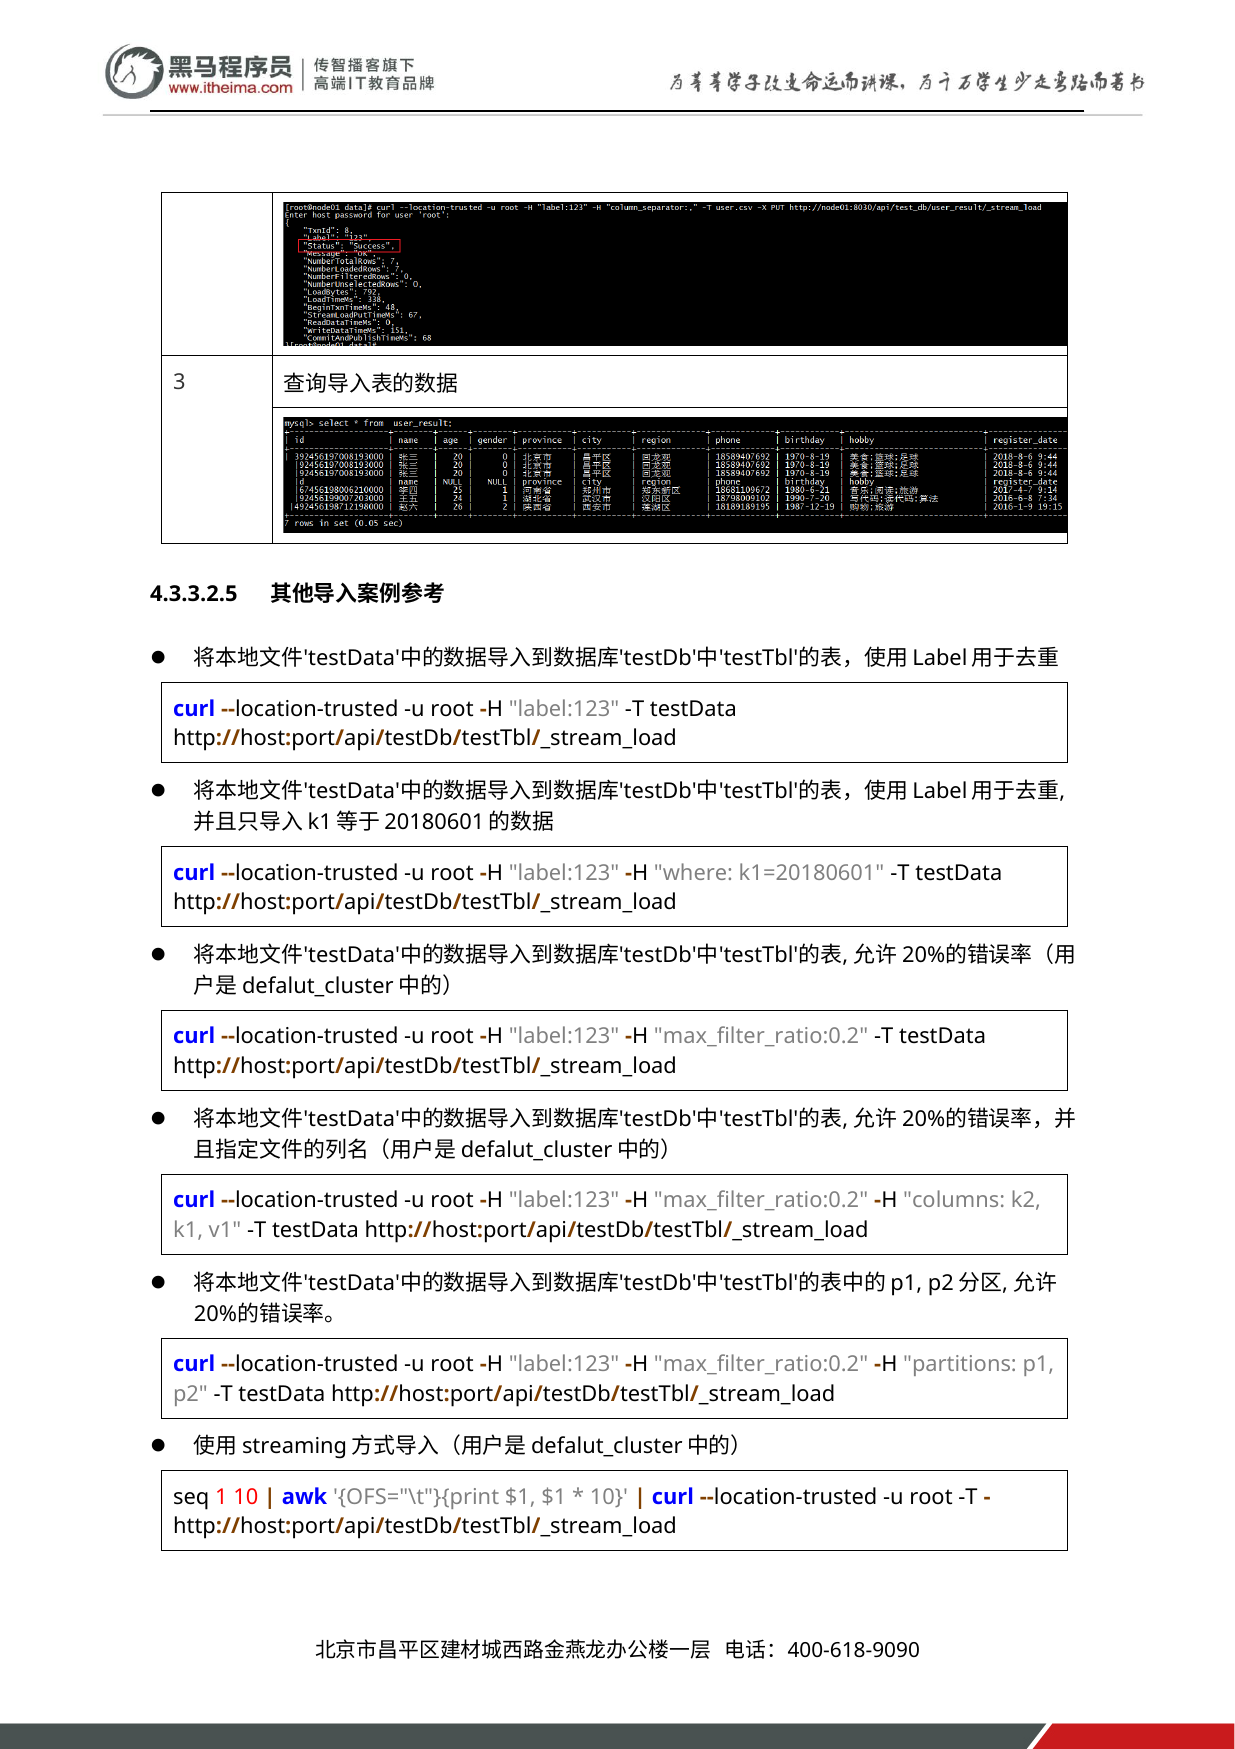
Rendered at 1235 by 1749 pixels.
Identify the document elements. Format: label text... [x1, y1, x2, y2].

table_cell 查询导入表的数据 [273, 356, 1067, 407]
list 将本地文件'testData'中的数据导入到数据库'testDb'中'testTbl'的表, 允许20%的错误率，并且指定文件的列名（用户是defalut_cluster中的） [150, 1101, 1084, 1164]
list 将本地文件'testData'中的数据导入到数据库'testDb'中'testTbl'的表，使用Label用于去重, 并且只导入k1等于20180601的数据 [150, 773, 1084, 836]
table_header curl --location-trusted -u root -H "label:123" -H "max_filter_ratio:0.2" -T testData http://host:port/api/testDb/testTbl/_stream_load [162, 1011, 1067, 1090]
list 将本地文件'testData'中的数据导入到数据库'testDb'中'testTbl'的表，使用Label用于去重 [150, 640, 1084, 672]
picture [283, 417, 1068, 533]
list 将本地文件'testData'中的数据导入到数据库'testDb'中'testTbl'的表, 允许20%的错误率（用户是defalut_cluster中的） [150, 937, 1084, 1000]
table_header curl --location-trusted -u root -H "label:123" -T testData http://host:port/api/testDb/testTbl/_stream_load [162, 683, 1067, 762]
list 使用streaming方式导入（用户是defalut_cluster中的） [150, 1428, 1084, 1460]
table_header curl --location-trusted -u root -H "label:123" -H "max_filter_ratio:0.2" -H "columns: k2, k1, v1" -T testData http://host:port/api/testDb/testTbl/_stream_load [162, 1175, 1067, 1254]
picture [0, 0, 1235, 123]
picture [283, 202, 1068, 346]
table_cell 3 [162, 356, 272, 543]
table_cell [273, 408, 1067, 543]
picture [0, 1664, 1235, 1749]
subtitle 其他导入案例参考 [150, 576, 1084, 608]
table_cell [273, 193, 1067, 355]
table_header seq 1 10 | awk '{OFS="\t"}{print $1, $1 * 10}' | curl --location-trusted -u root -T - http://host:port/api/testDb/testTbl/_stream_load [162, 1471, 1067, 1550]
table_header curl --location-trusted -u root -H "label:123" -H "max_filter_ratio:0.2" -H "partitions: p1, p2" -T testData http://host:port/api/testDb/testTbl/_stream_load [162, 1339, 1067, 1418]
table_header curl --location-trusted -u root -H "label:123" -H "where: k1=20180601" -T testData http://host:port/api/testDb/testTbl/_stream_load [162, 847, 1067, 926]
list 将本地文件'testData'中的数据导入到数据库'testDb'中'testTbl'的表中的p1, p2分区, 允许20%的错误率。 [150, 1264, 1084, 1328]
